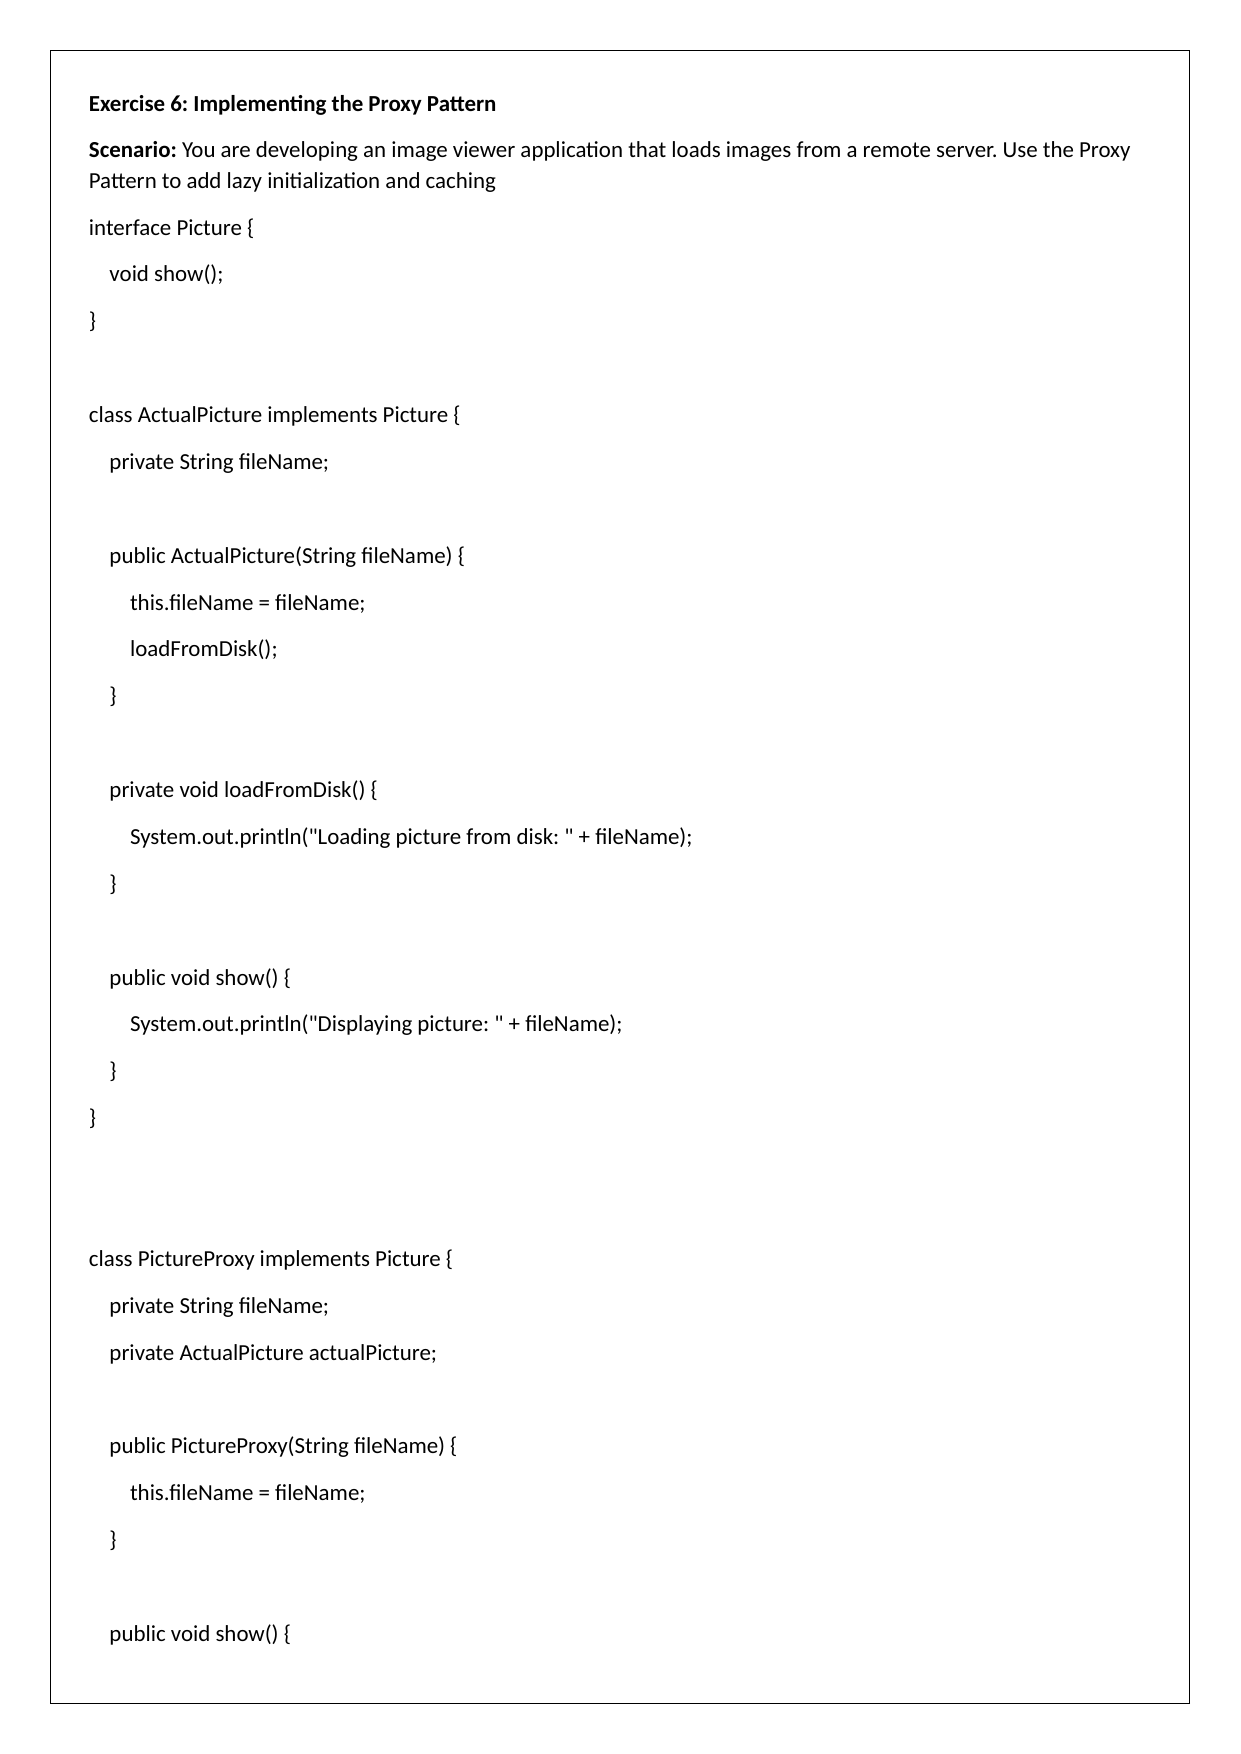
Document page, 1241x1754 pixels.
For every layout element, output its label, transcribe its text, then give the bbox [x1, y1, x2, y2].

text } [89, 1103, 1152, 1131]
text class PictureProxy implements Picture { [89, 1244, 1152, 1272]
text public void show() { [89, 1619, 1152, 1647]
text System.out.println("Loading picture from disk: " + fileName); [89, 822, 1152, 850]
text private ActualPicture actualPicture; [89, 1338, 1152, 1366]
text loadFromDisk(); [89, 634, 1152, 662]
text public void show() { [89, 963, 1152, 991]
text Exercise 6: Implementing the Proxy Pattern [89, 89, 1152, 117]
text private String fileName; [89, 1291, 1152, 1319]
text Scenario: You are developing an image viewer application that loads images from a remote server. Use the Proxy Pattern to add lazy initialization and caching [89, 136, 1152, 194]
text System.out.println("Displaying picture: " + fileName); [89, 1009, 1152, 1037]
text } [89, 1056, 1152, 1084]
text public ActualPicture(String fileName) { [89, 541, 1152, 569]
text this.fileName = fileName; [89, 588, 1152, 616]
text } [89, 681, 1152, 709]
text this.fileName = fileName; [89, 1478, 1152, 1506]
text class ActualPicture implements Picture { [89, 400, 1152, 428]
text private void loadFromDisk() { [89, 775, 1152, 803]
text private String fileName; [89, 447, 1152, 475]
text } [89, 306, 1152, 334]
text public PictureProxy(String fileName) { [89, 1431, 1152, 1459]
text interface Picture { [89, 213, 1152, 241]
text } [89, 1525, 1152, 1553]
text void show(); [89, 259, 1152, 287]
text } [89, 869, 1152, 897]
